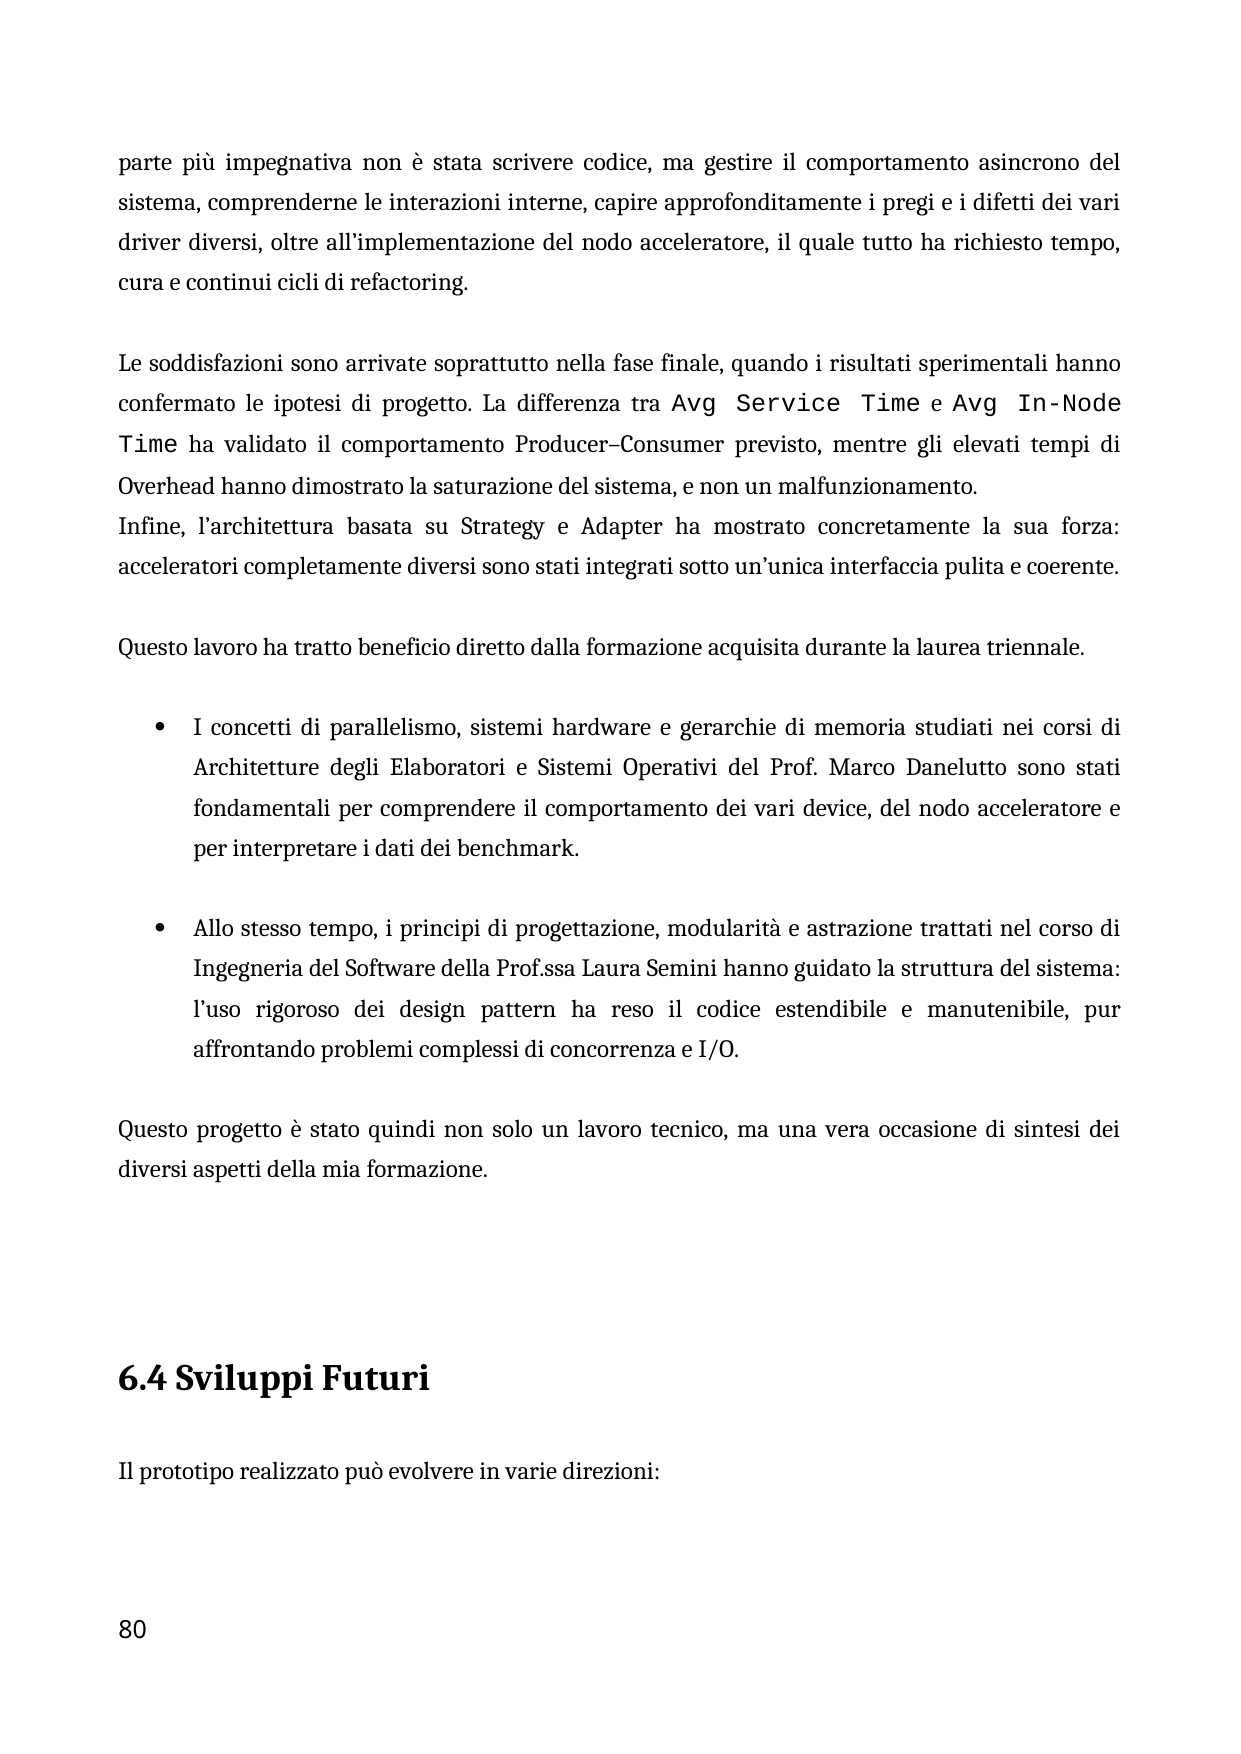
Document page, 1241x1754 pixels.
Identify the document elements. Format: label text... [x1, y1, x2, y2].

text 6.4 Sviluppi Futuri [118, 1356, 1122, 1399]
text Infine, l’architettura basata su Strategy e Adapter ha mostrato concretamente la sua forza: acceleratori completamente diversi sono stati integrati sotto un’unica interfaccia pulita e coerente. [118, 512, 1122, 581]
list Allo stesso tempo, i principi di progettazione, modularità e astrazione trattati nel corso di Ingegneria del Software della Prof.ssa Laura Semini hanno guidato la struttura del sistema: l’uso rigoroso dei design pattern ha reso il codice estendibile e manutenibile, pur affrontando problemi complessi di concorrenza e I/O. [156, 914, 1122, 1063]
text Il prototipo realizzato può evolvere in varie direzioni: [118, 1457, 1122, 1486]
text Questo lavoro ha tratto beneficio diretto dalla formazione acquisita durante la laurea triennale. [118, 633, 1122, 661]
text Le soddisfazioni sono arrivate soprattutto nella fase finale, quando i risultati sperimentali hanno confermato le ipotesi di progetto. La differenza tra Avg Service Time e Avg In-Node Time ha validato il comportamento Producer–Consumer previsto, mentre gli elevati tempi di Overhead hanno dimostrato la saturazione del sistema, e non un malfunzionamento. [118, 349, 1122, 501]
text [118, 148, 1122, 297]
text Questo progetto è stato quindi non solo un lavoro tecnico, ma una vera occasione di sintesi dei diversi aspetti della mia formazione. [118, 1115, 1122, 1184]
list I concetti di parallelismo, sistemi hardware e gerarchie di memoria studiati nei corsi di Architetture degli Elaboratori e Sistemi Operativi del Prof. Marco Danelutto sono stati fondamentali per comprendere il comportamento dei vari device, del nodo acceleratore e per interpretare i dati dei benchmark. [156, 713, 1122, 862]
